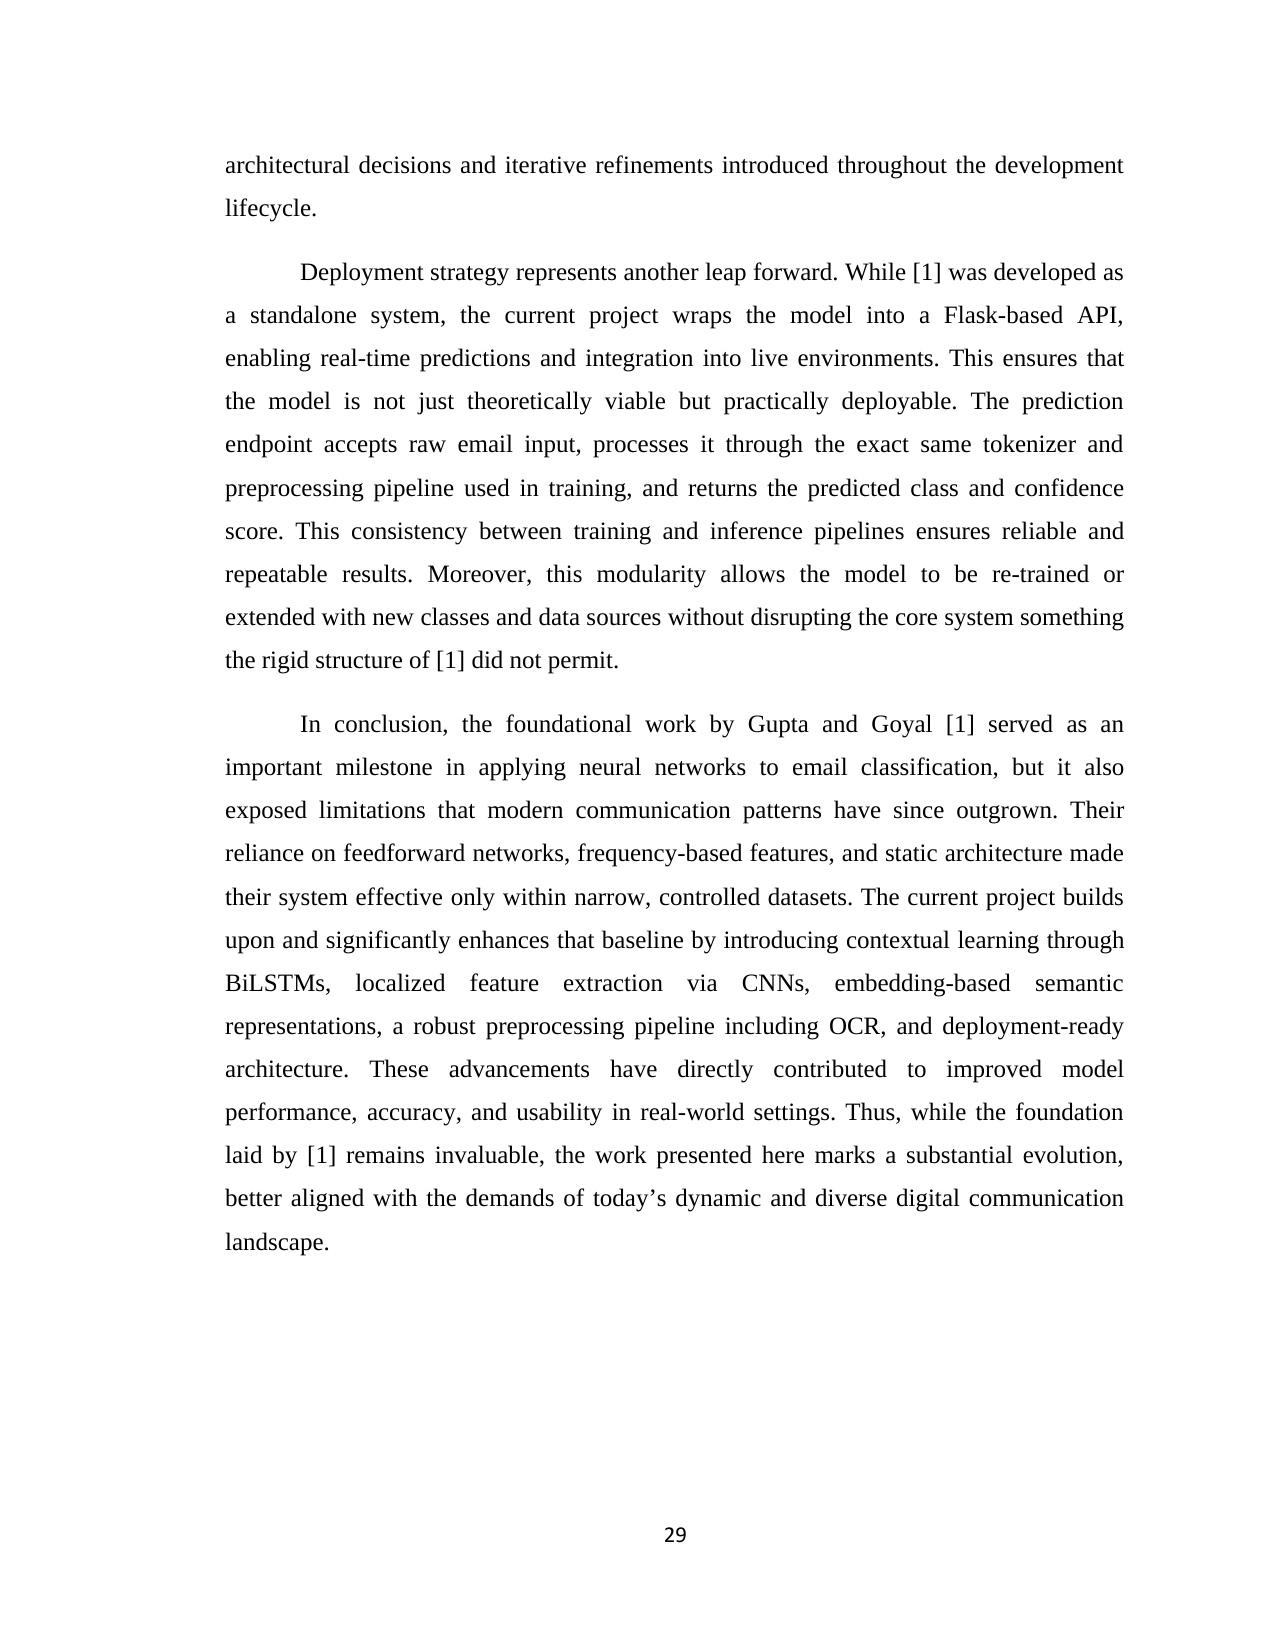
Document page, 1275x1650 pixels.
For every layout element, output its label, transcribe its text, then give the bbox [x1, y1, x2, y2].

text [225, 150, 1125, 222]
text Deployment strategy represents another leap forward. While [1] was developed as a standalone system, the current project wraps the model into a Flask-based API, enabling real-time predictions and integration into live environments. This ensures that the model is not just theoretically viable but practically deployable. The prediction endpoint accepts raw email input, processes it through the exact same tokenizer and preprocessing pipeline used in training, and returns the predicted class and confidence score. This consistency between training and inference pipelines ensures reliable and repeatable results. Moreover, this modularity allows the model to be re-trained or extended with new classes and data sources without disrupting the core system something the rigid structure of [1] did not permit. [225, 257, 1125, 674]
text In conclusion, the foundational work by Gupta and Goyal [1] served as an important milestone in applying neural networks to email classification, but it also exposed limitations that modern communication patterns have since outgrown. Their reliance on feedforward networks, frequency-based features, and static architecture made their system effective only within narrow, controlled datasets. The current project builds upon and significantly enhances that baseline by introducing contextual learning through BiLSTMs, localized feature extraction via CNNs, embedding-based semantic representations, a robust preprocessing pipeline including OCR, and deployment-ready architecture. These advancements have directly contributed to improved model performance, accuracy, and usability in real-world settings. Thus, while the foundation laid by [1] remains invaluable, the work presented here marks a substantial evolution, better aligned with the demands of today’s dynamic and diverse digital communication landscape. [225, 709, 1125, 1255]
